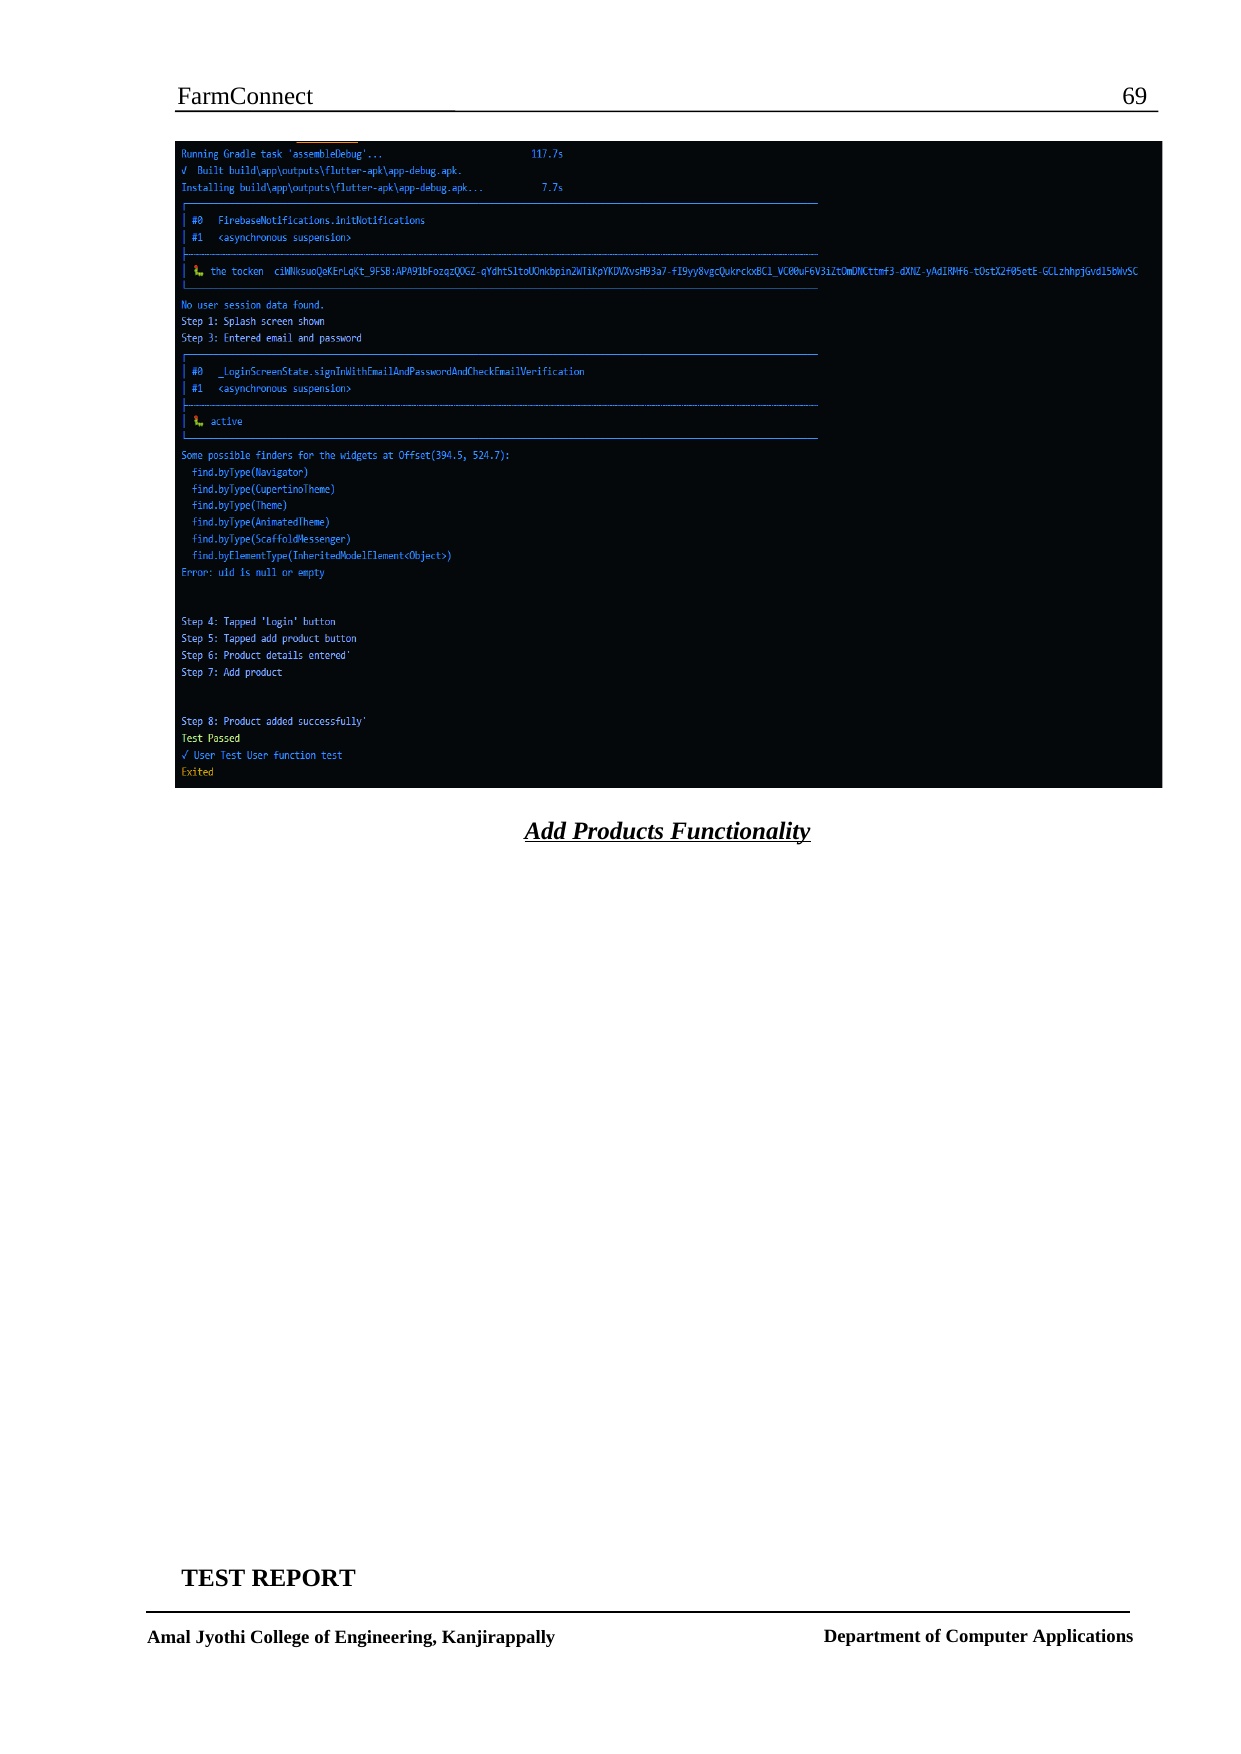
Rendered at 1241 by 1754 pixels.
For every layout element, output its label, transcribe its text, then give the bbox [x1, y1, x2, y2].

text Add Products Functionality [175, 788, 1162, 845]
picture [175, 141, 1163, 788]
text TEST REPORT [175, 1563, 1162, 1592]
